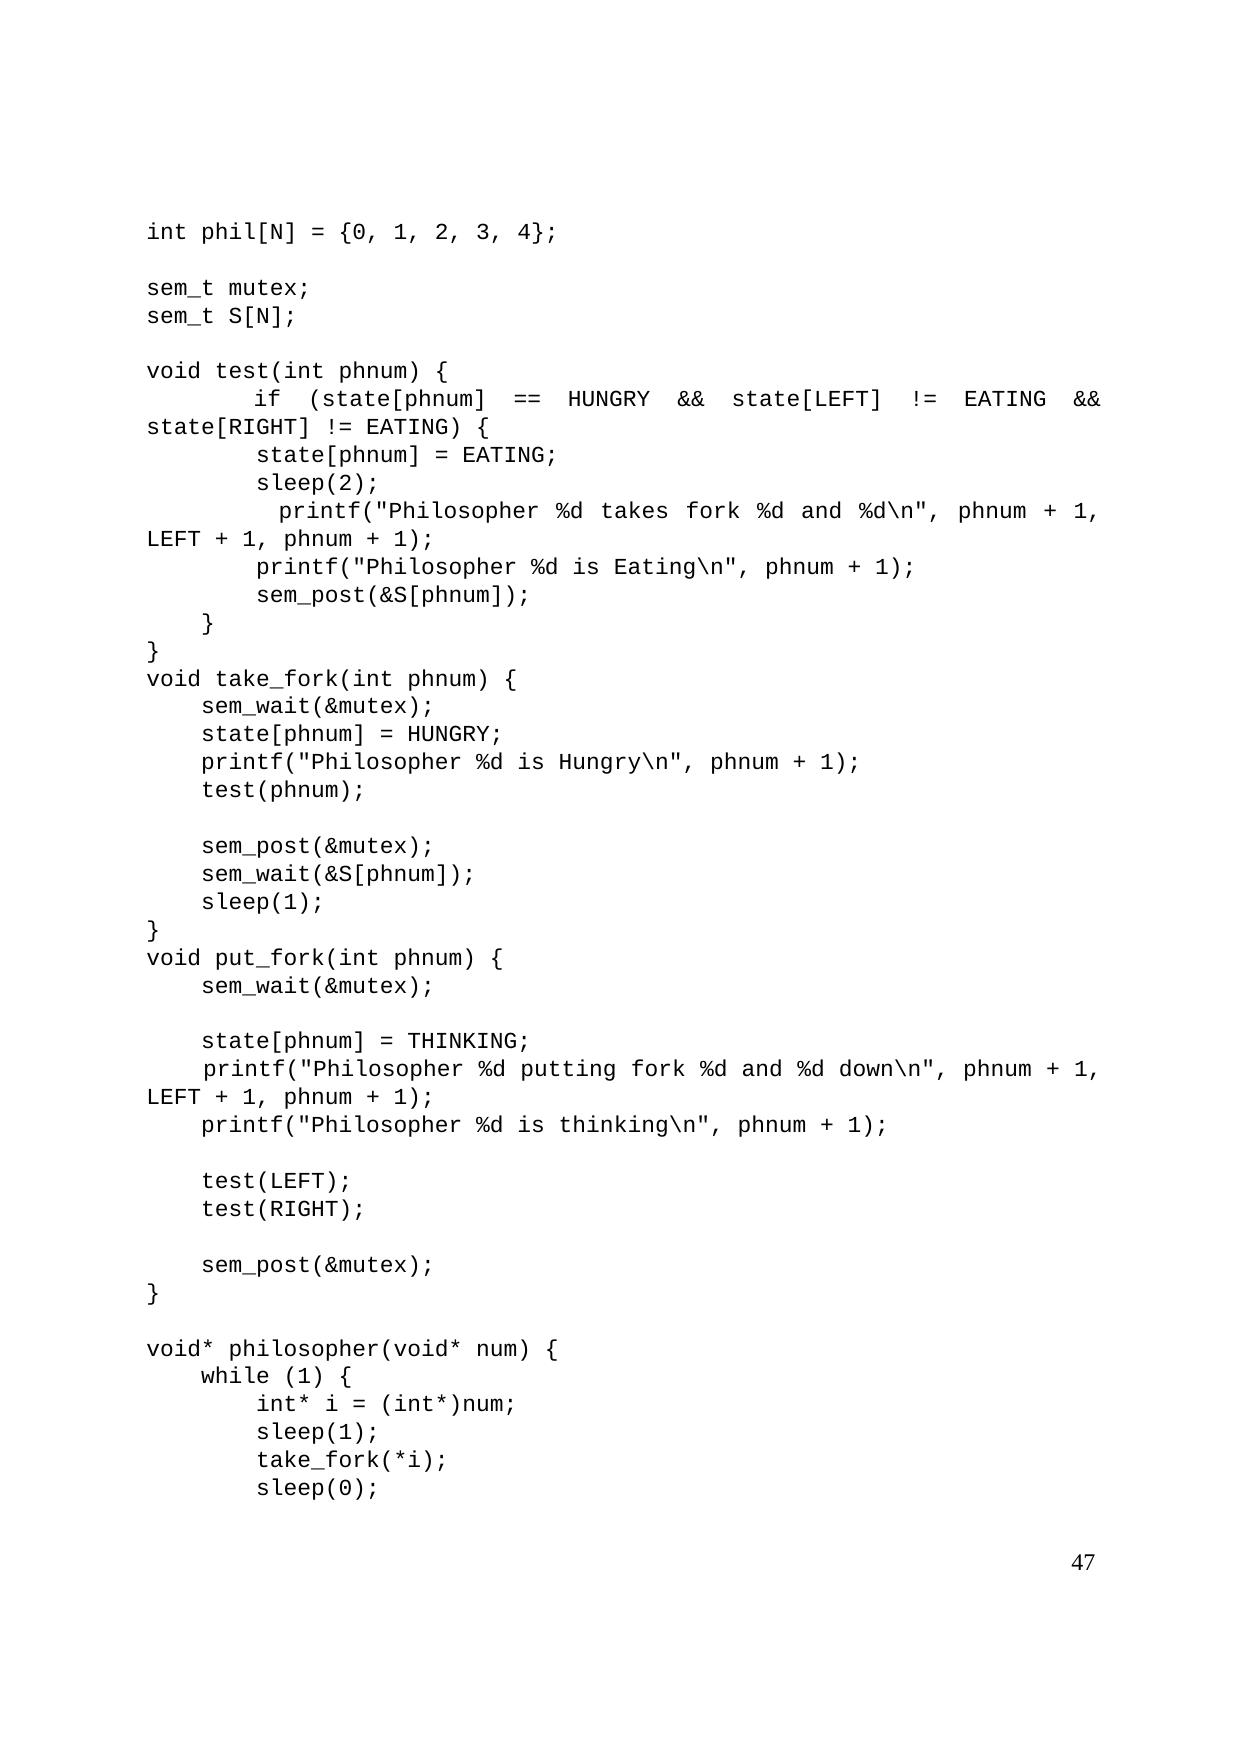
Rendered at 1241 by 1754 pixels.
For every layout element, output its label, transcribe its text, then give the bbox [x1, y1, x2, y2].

text } [146, 611, 1102, 637]
text sem_wait(&S[phnum]); [146, 862, 1102, 888]
text sem_t S[N]; [146, 304, 1102, 330]
text printf("Philosopher %d is thinking\n", phnum + 1); [146, 1113, 1102, 1139]
text test(LEFT); [146, 1169, 1102, 1195]
text state[phnum] = EATING; [146, 443, 1102, 469]
text } [146, 1281, 1102, 1307]
text printf("Philosopher %d putting fork %d and %d down\n", phnum + 1, LEFT + 1, phnum + 1); [146, 1058, 1102, 1112]
text sleep(2); [146, 471, 1102, 497]
text printf("Philosopher %d takes fork %d and %d\n", phnum + 1, LEFT + 1, phnum + 1); [146, 499, 1102, 553]
text sleep(1); [146, 1421, 1102, 1447]
text take_fork(*i); [146, 1448, 1102, 1474]
text void take_fork(int phnum) { [146, 667, 1102, 693]
text int phil[N] = {0, 1, 2, 3, 4}; [146, 220, 1102, 246]
text } [146, 918, 1102, 944]
text state[phnum] = THINKING; [146, 1030, 1102, 1056]
text if (state[phnum] == HUNGRY && state[LEFT] != EATING && state[RIGHT] != EATING) { [146, 388, 1102, 442]
text printf("Philosopher %d is Hungry\n", phnum + 1); [146, 751, 1102, 777]
text int* i = (int*)num; [146, 1393, 1102, 1419]
text printf("Philosopher %d is Eating\n", phnum + 1); [146, 555, 1102, 581]
text sleep(1); [146, 890, 1102, 916]
text sem_t mutex; [146, 276, 1102, 302]
text sem_post(&mutex); [146, 1253, 1102, 1279]
text test(phnum); [146, 778, 1102, 804]
text void* philosopher(void* num) { [146, 1337, 1102, 1363]
text void put_fork(int phnum) { [146, 946, 1102, 972]
text void test(int phnum) { [146, 360, 1102, 386]
text state[phnum] = HUNGRY; [146, 723, 1102, 749]
text } [146, 639, 1102, 665]
text sem_wait(&mutex); [146, 695, 1102, 721]
text test(RIGHT); [146, 1197, 1102, 1223]
text sleep(0); [146, 1476, 1102, 1502]
text sem_post(&S[phnum]); [146, 583, 1102, 609]
text sem_post(&mutex); [146, 834, 1102, 860]
text sem_wait(&mutex); [146, 974, 1102, 1000]
text while (1) { [146, 1365, 1102, 1391]
